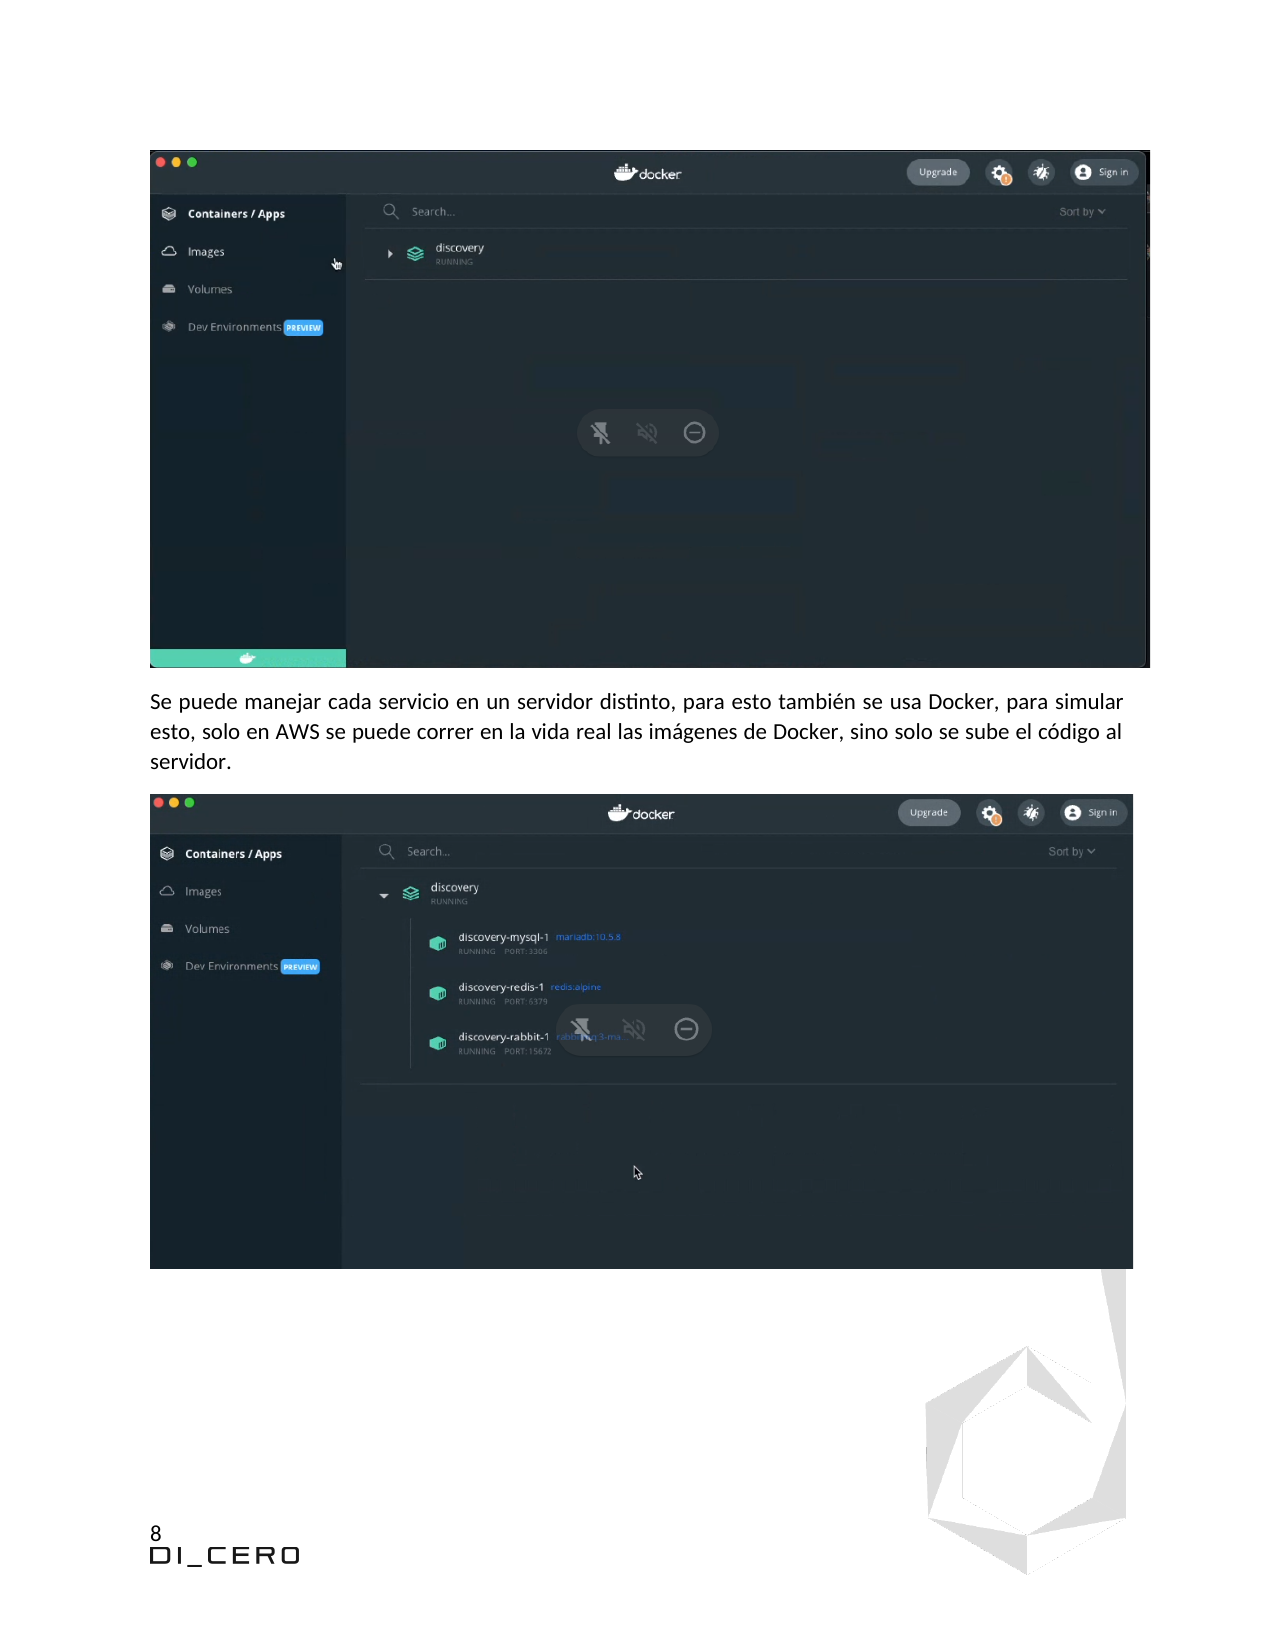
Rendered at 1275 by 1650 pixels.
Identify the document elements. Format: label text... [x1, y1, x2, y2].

picture [150, 794, 1134, 1575]
picture [150, 150, 1150, 668]
text Se puede manejar cada servicio en un servidor distinto, para esto también se usa Docker, para simular esto, solo en AWS se puede correr en la vida real las imágenes de Docker, sino solo se sube el código al servidor. [150, 687, 1125, 775]
picture [150, 1547, 299, 1567]
